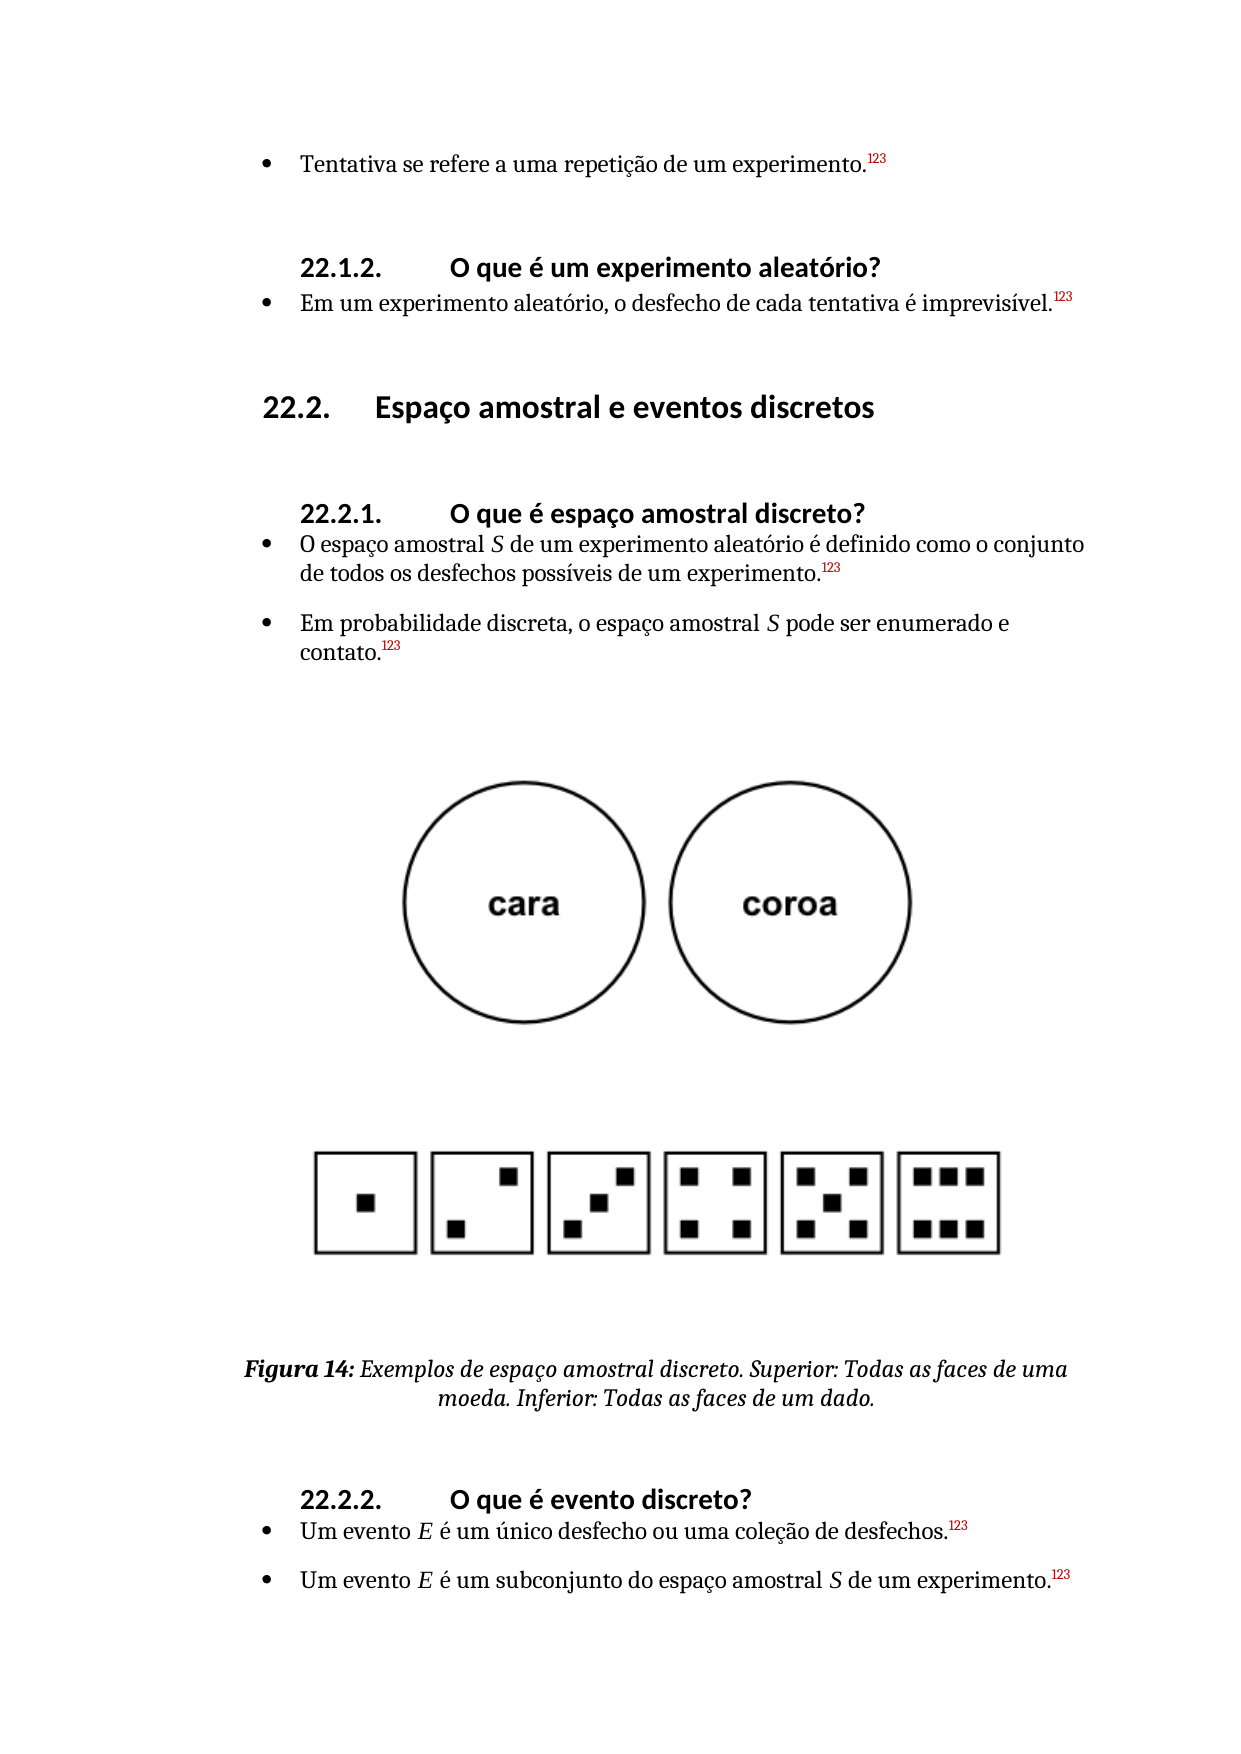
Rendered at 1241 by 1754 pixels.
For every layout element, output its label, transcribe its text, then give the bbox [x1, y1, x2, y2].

picture [282, 734, 1033, 1335]
subtitle O que é um experimento aleatório? [300, 249, 1090, 285]
text Figura : Exemplos de espaço amostral discreto. Superior: Todas as faces de uma moeda. Inferior: Todas as faces de um dado. [225, 1355, 1090, 1413]
list Tentativa se refere a uma repetição de um experimento.123 [262, 150, 1090, 179]
list Em probabilidade discreta, o espaço amostral pode ser enumerado e contato.123 [262, 609, 1090, 666]
subtitle Espaço amostral e eventos discretos [262, 386, 1090, 426]
list O espaço amostral de um experimento aleatório é definido como o conjunto de todos os desfechos possíveis de um experimento.123 [262, 530, 1090, 588]
list Um evento é um subconjunto do espaço amostral de um experimento.123 [262, 1566, 1090, 1595]
subtitle O que é espaço amostral discreto? [300, 495, 1090, 530]
list Um evento é um único desfecho ou uma coleção de desfechos.123 [262, 1517, 1090, 1546]
list Em um experimento aleatório, o desfecho de cada tentativa é imprevisível.123 [262, 288, 1090, 317]
subtitle O que é evento discreto? [300, 1481, 1090, 1517]
